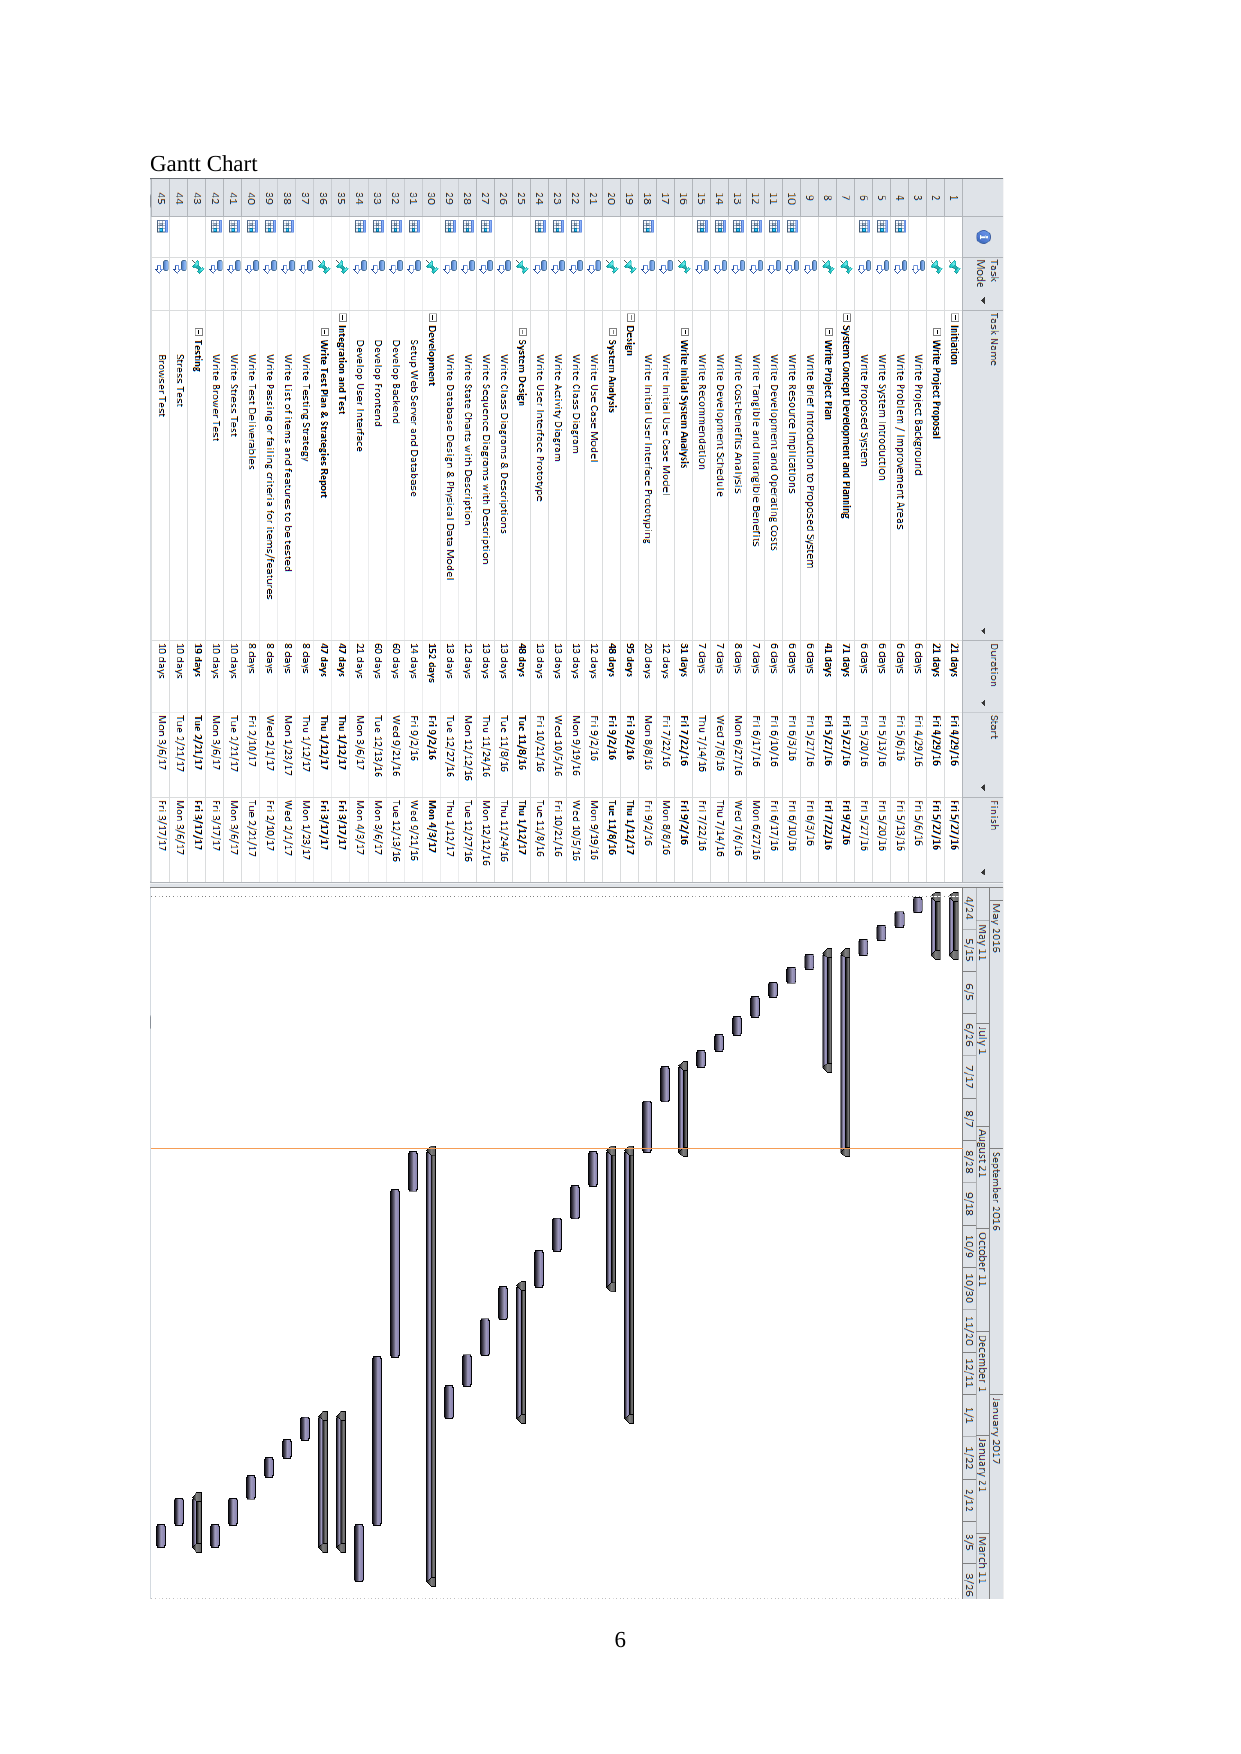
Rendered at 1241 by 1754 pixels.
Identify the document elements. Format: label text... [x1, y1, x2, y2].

picture [150, 178, 1004, 1599]
